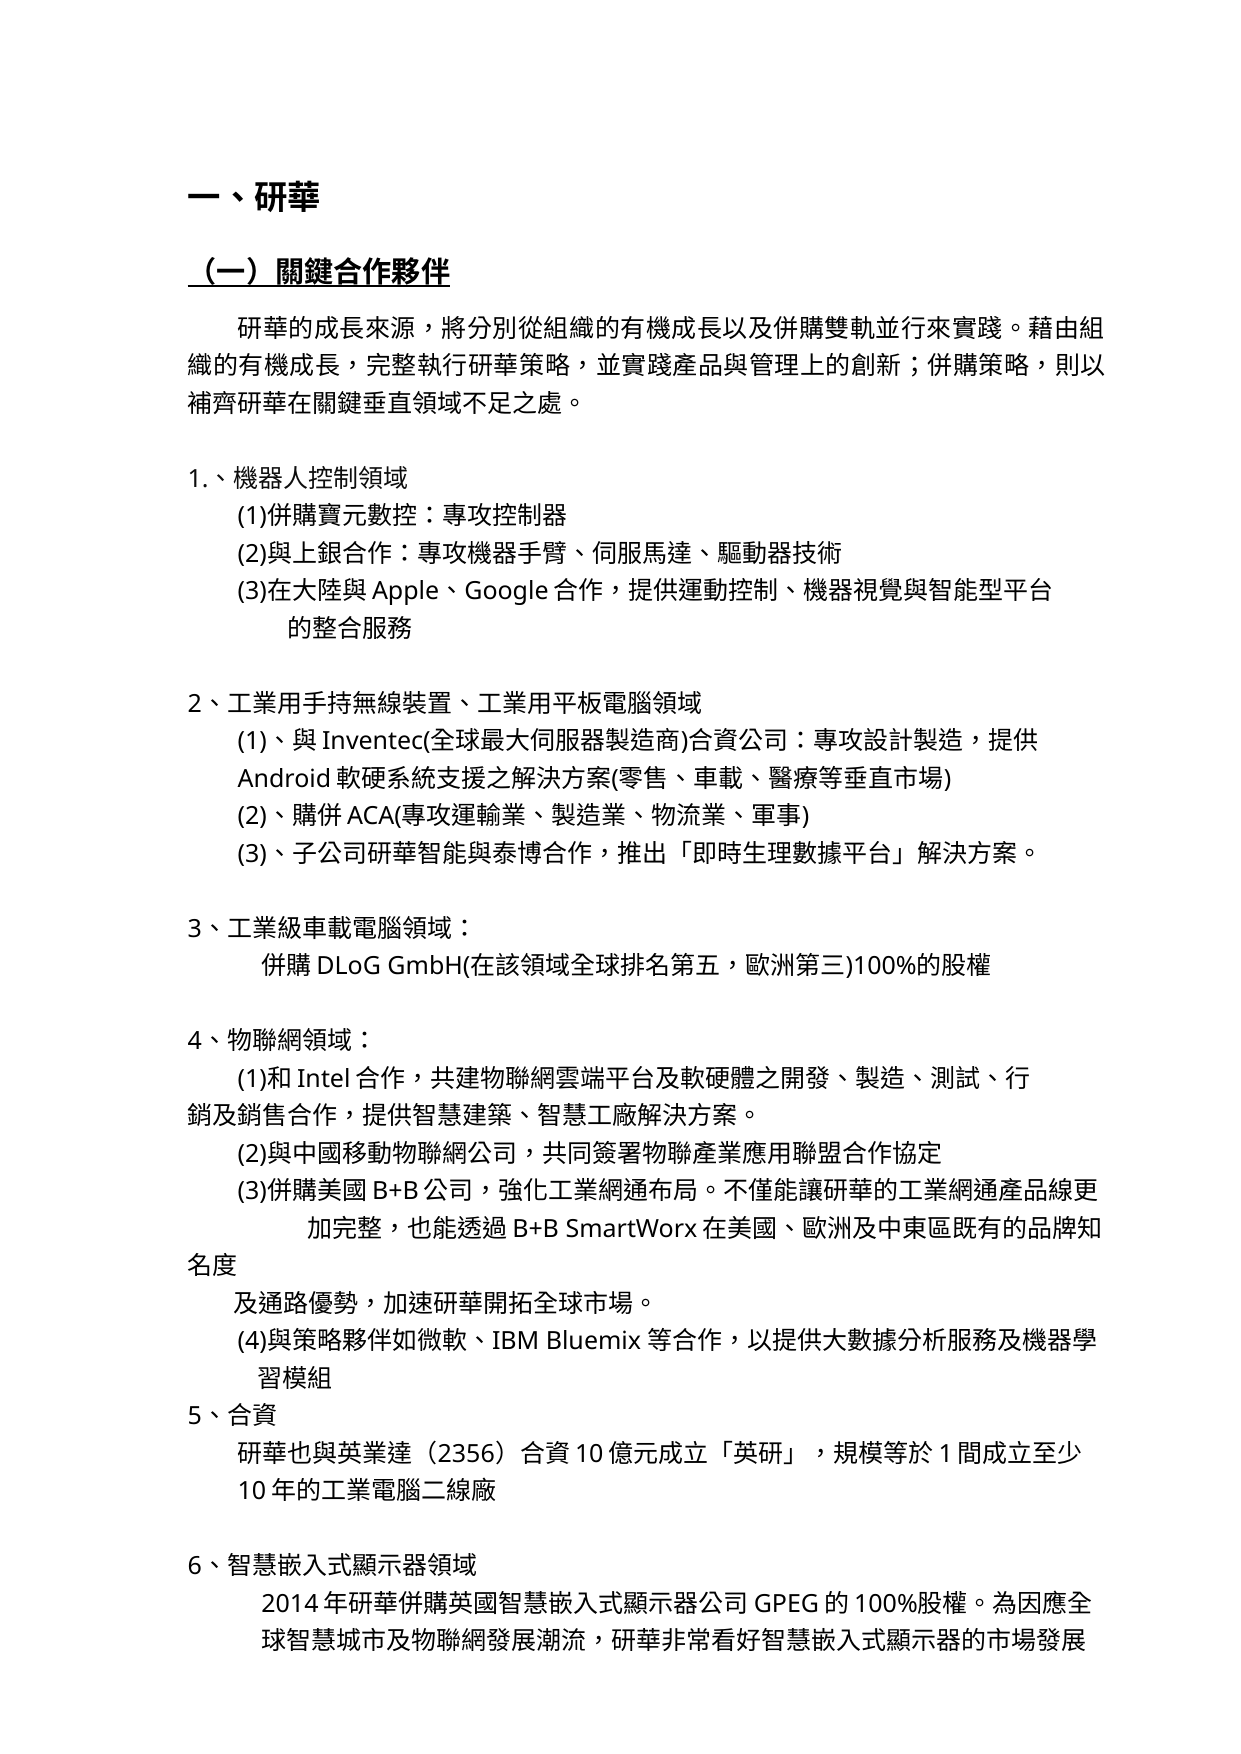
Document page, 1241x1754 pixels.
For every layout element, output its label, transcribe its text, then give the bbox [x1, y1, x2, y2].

text 2、工業用手持無線裝置、工業用平板電腦領域 [187, 683, 1107, 720]
text 3、工業級車載電腦領域： [187, 908, 1107, 945]
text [261, 1583, 1107, 1658]
text 併購DLoG GmbH(在該領域全球排名第五，歐洲第三)100%的股權 [261, 945, 1107, 983]
text 6、智慧嵌入式顯示器領域 [187, 1545, 1107, 1583]
text 及通路優勢，加速研華開拓全球市場。 [187, 1283, 1107, 1320]
text (4)與策略夥伴如微軟、IBM Bluemix 等合作，以提供大數據分析服務及機器學 習模組 [187, 1320, 1107, 1395]
text (1)併購寶元數控：專攻控制器 [187, 495, 1107, 533]
text (1)、與Inventec(全球最大伺服器製造商)合資公司：專攻設計製造，提供 Android軟硬系統支援之解決方案(零售、車載、醫療等垂直市場) [187, 720, 1107, 795]
text 5、合資 [187, 1395, 1107, 1433]
text (2)與上銀合作：專攻機器手臂、伺服馬達、驅動器技術 [187, 533, 1107, 570]
text (3)、子公司研華智能與泰博合作，推出「即時生理數據平台」解決方案。 [187, 833, 1107, 870]
text 研華也與英業達（2356）合資10億元成立「英研」，規模等於1間成立至少 10年的工業電腦二線廠 [187, 1433, 1107, 1508]
text (2)、購併ACA(專攻運輸業、製造業、物流業、軍事) [187, 795, 1107, 833]
text 4、物聯網領域： [187, 1020, 1107, 1058]
text (2)與中國移動物聯網公司，共同簽署物聯產業應用聯盟合作協定 (3)併購美國B+B公司，強化工業網通布局。不僅能讓研華的工業網通產品線更 加完整，也能透過B+B SmartWorx在美國、歐洲及中東區既有的品牌知名度 [187, 1133, 1107, 1283]
text 一、研華 （一）關鍵合作夥伴 研華的成長來源，將分別從組織的有機成長以及併購雙軌並行來實踐。藉由組織的有機成長，完整執行研華策略，並實踐產品與管理上的創新；併購策略，則以補齊研華在關鍵垂直領域不足之處。 [187, 158, 1107, 420]
text (1)和Intel合作，共建物聯網雲端平台及軟硬體之開發、製造、測試、行 銷及銷售合作，提供智慧建築、智慧工廠解決方案。 [187, 1058, 1107, 1133]
text (3)在大陸與Apple、Google合作，提供運動控制、機器視覺與智能型平台 的整合服務 [187, 570, 1107, 645]
text 1.、機器人控制領域 [187, 458, 1107, 495]
